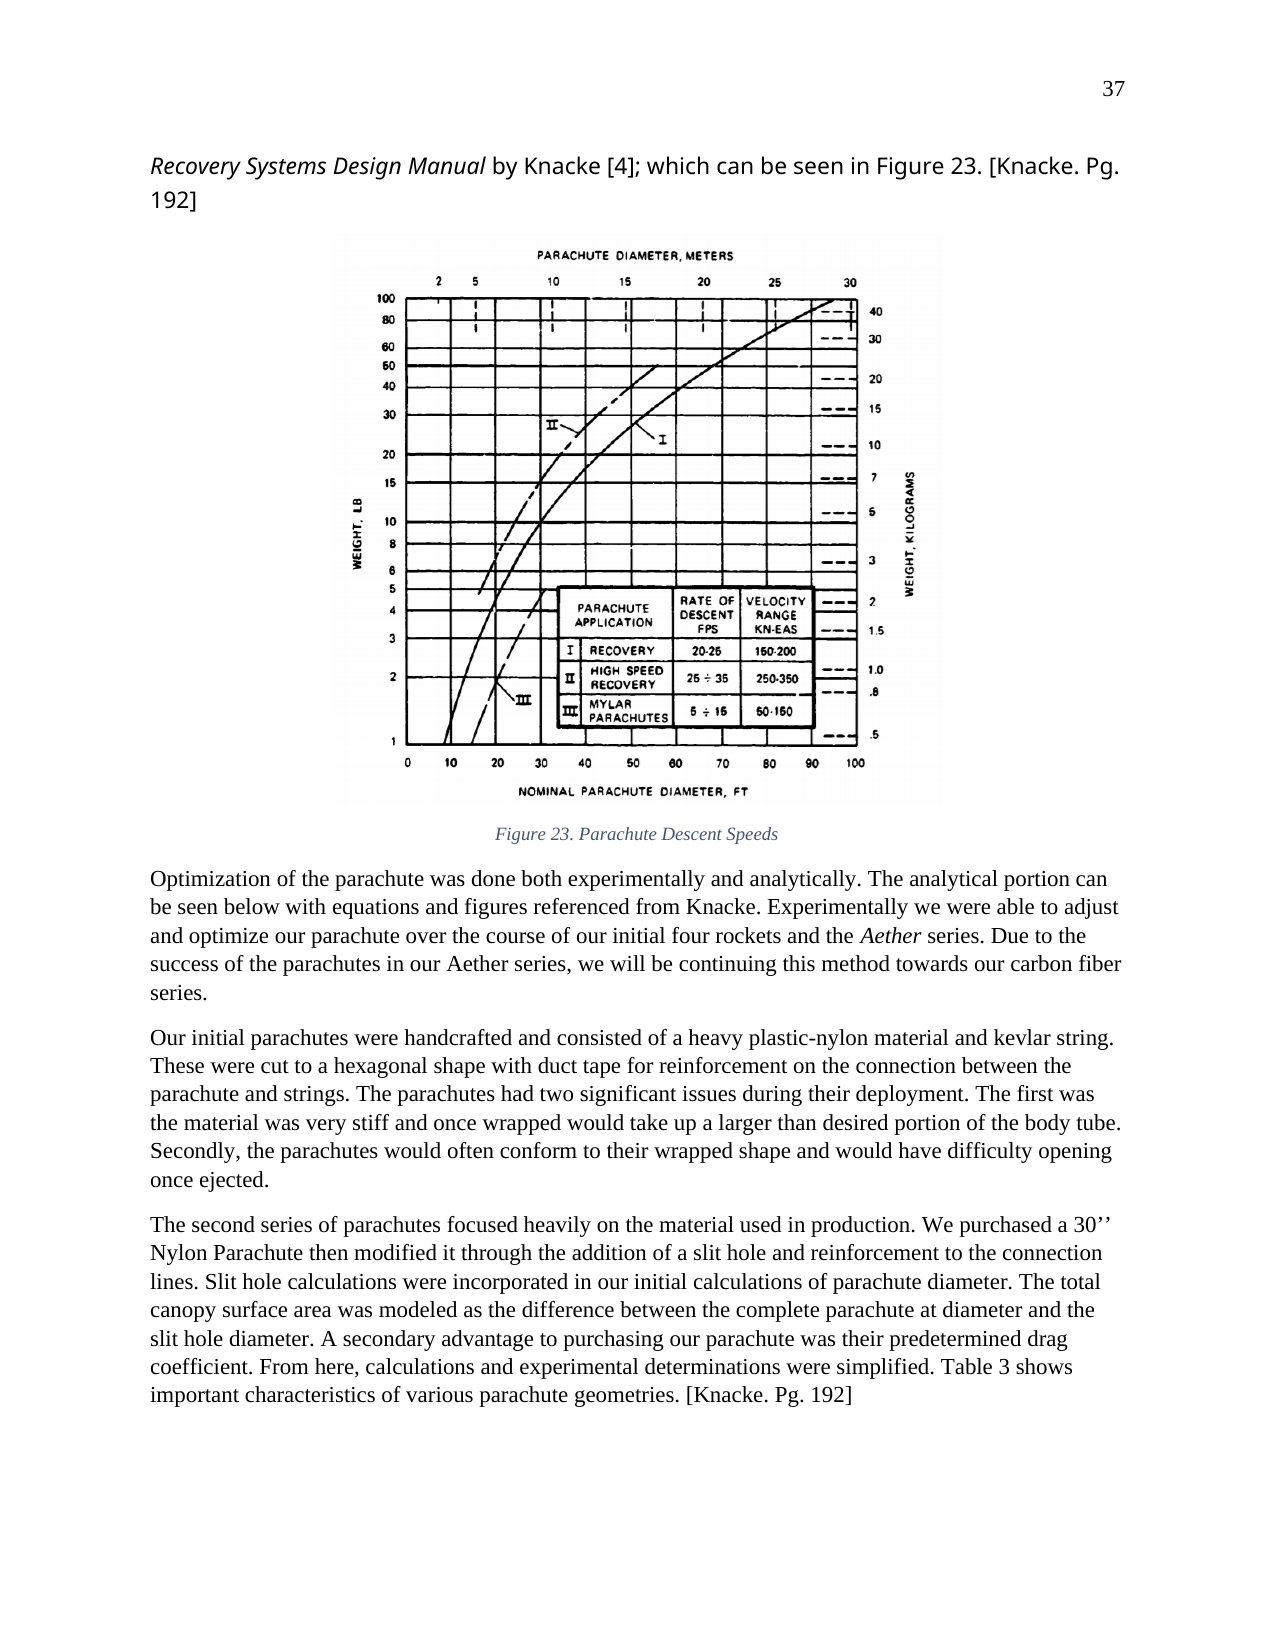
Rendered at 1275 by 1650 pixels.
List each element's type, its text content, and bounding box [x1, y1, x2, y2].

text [150, 150, 1125, 215]
text Figure 23. Parachute Descent Speeds [150, 822, 1125, 844]
picture [332, 234, 943, 806]
text The second series of parachutes focused heavily on the material used in production. We purchased a 30’’ Nylon Parachute then modified it through the addition of a slit hole and reinforcement to the connection lines. Slit hole calculations were incorporated in our initial calculations of parachute diameter. The total canopy surface area was modeled as the difference between the complete parachute at diameter and the slit hole diameter. A secondary advantage to purchasing our parachute was their predetermined drag coefficient. From here, calculations and experimental determinations were simplified. Table 3 shows important characteristics of various parachute geometries. [Knacke. Pg. 192] [150, 1211, 1125, 1408]
text Our initial parachutes were handcrafted and consisted of a heavy plastic-nylon material and kevlar string. These were cut to a hexagonal shape with duct tape for reinforcement on the connection between the parachute and strings. The parachutes had two significant issues during their deployment. The first was the material was very stiff and once wrapped would take up a larger than desired portion of the body tube. Secondly, the parachutes would often conform to their wrapped shape and would have difficulty opening once ejected. [150, 1024, 1125, 1192]
text Optimization of the parachute was done both experimentally and analytically. The analytical portion can be seen below with equations and figures referenced from Knacke. Experimentally we were able to adjust and optimize our parachute over the course of our initial four rockets and the Aether series. Due to the success of the parachutes in our Aether series, we will be continuing this method towards our carbon fiber series. [150, 865, 1125, 1005]
